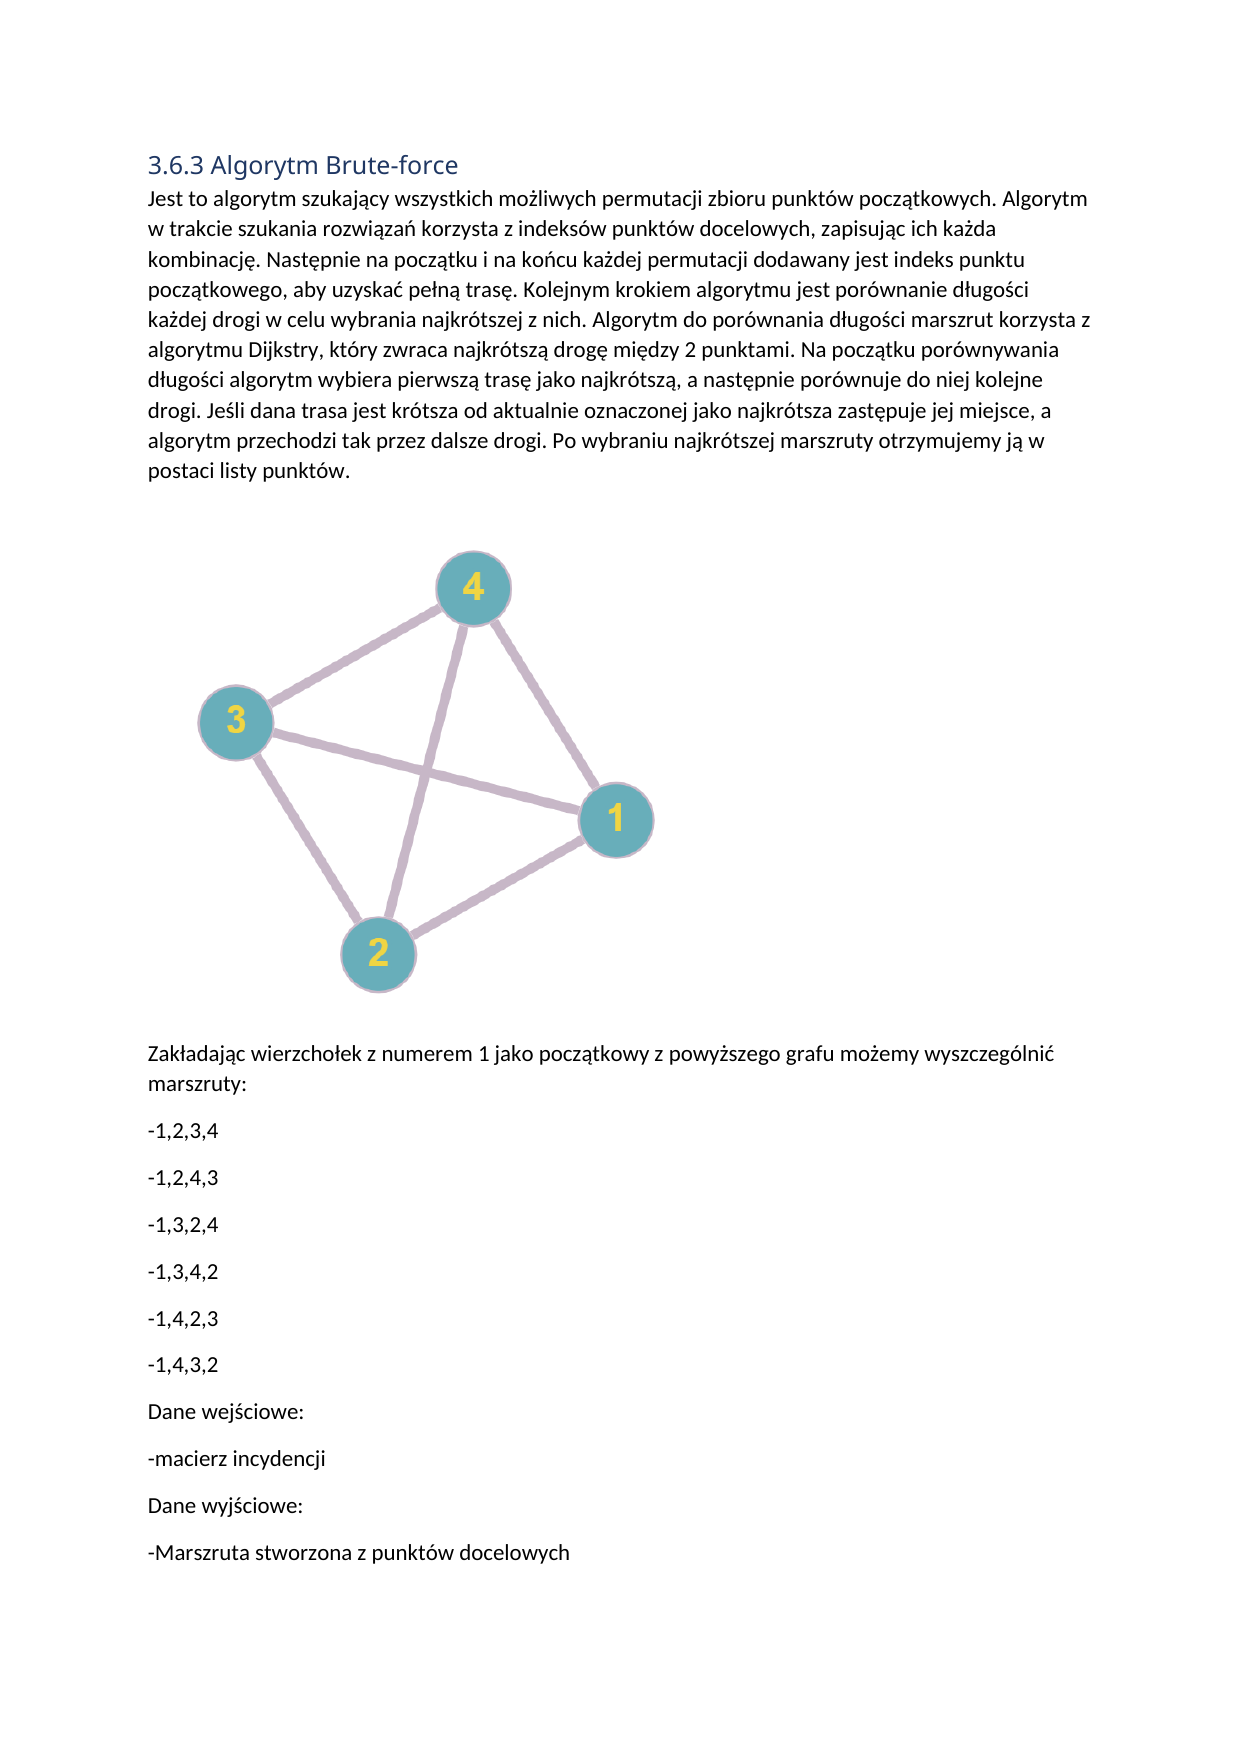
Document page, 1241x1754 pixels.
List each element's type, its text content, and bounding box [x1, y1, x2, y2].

picture [147, 503, 718, 1021]
text -1,2,4,3 [148, 1163, 1093, 1191]
text -1,2,3,4 [148, 1116, 1093, 1144]
text Dane wejściowe: [148, 1397, 1093, 1426]
text -1,4,3,2 [148, 1351, 1093, 1379]
text Dane wyjściowe: [148, 1491, 1093, 1519]
text -1,3,2,4 [148, 1210, 1093, 1238]
text -Marszruta stworzona z punktów docelowych [148, 1538, 1093, 1566]
text Zakładając wierzchołek z numerem 1 jako początkowy z powyższego grafu możemy wyszczególnić marszruty: [148, 1039, 1093, 1097]
text Jest to algorytm szukający wszystkich możliwych permutacji zbioru punktów początkowych. Algorytm w trakcie szukania rozwiązań korzysta z indeksów punktów docelowych, zapisując ich każda kombinację. Następnie na początku i na końcu każdej permutacji dodawany jest indeks punktu początkowego, aby uzyskać pełną trasę. Kolejnym krokiem algorytmu jest porównanie długości każdej drogi w celu wybrania najkrótszej z nich. Algorytm do porównania długości marszrut korzysta z algorytmu Dijkstry, który zwraca najkrótszą drogę między 2 punktami. Na początku porównywania długości algorytm wybiera pierwszą trasę jako najkrótszą, a następnie porównuje do niej kolejne drogi. Jeśli dana trasa jest krótsza od aktualnie oznaczonej jako najkrótsza zastępuje jej miejsce, a algorytm przechodzi tak przez dalsze drogi. Po wybraniu najkrótszej marszruty otrzymujemy ją w postaci listy punktów. [148, 184, 1093, 484]
subtitle 3.6.3 Algorytm Brute-force [148, 148, 1093, 182]
text -1,4,2,3 [148, 1304, 1093, 1332]
text -macierz incydencji [148, 1444, 1093, 1472]
text -1,3,4,2 [148, 1257, 1093, 1285]
